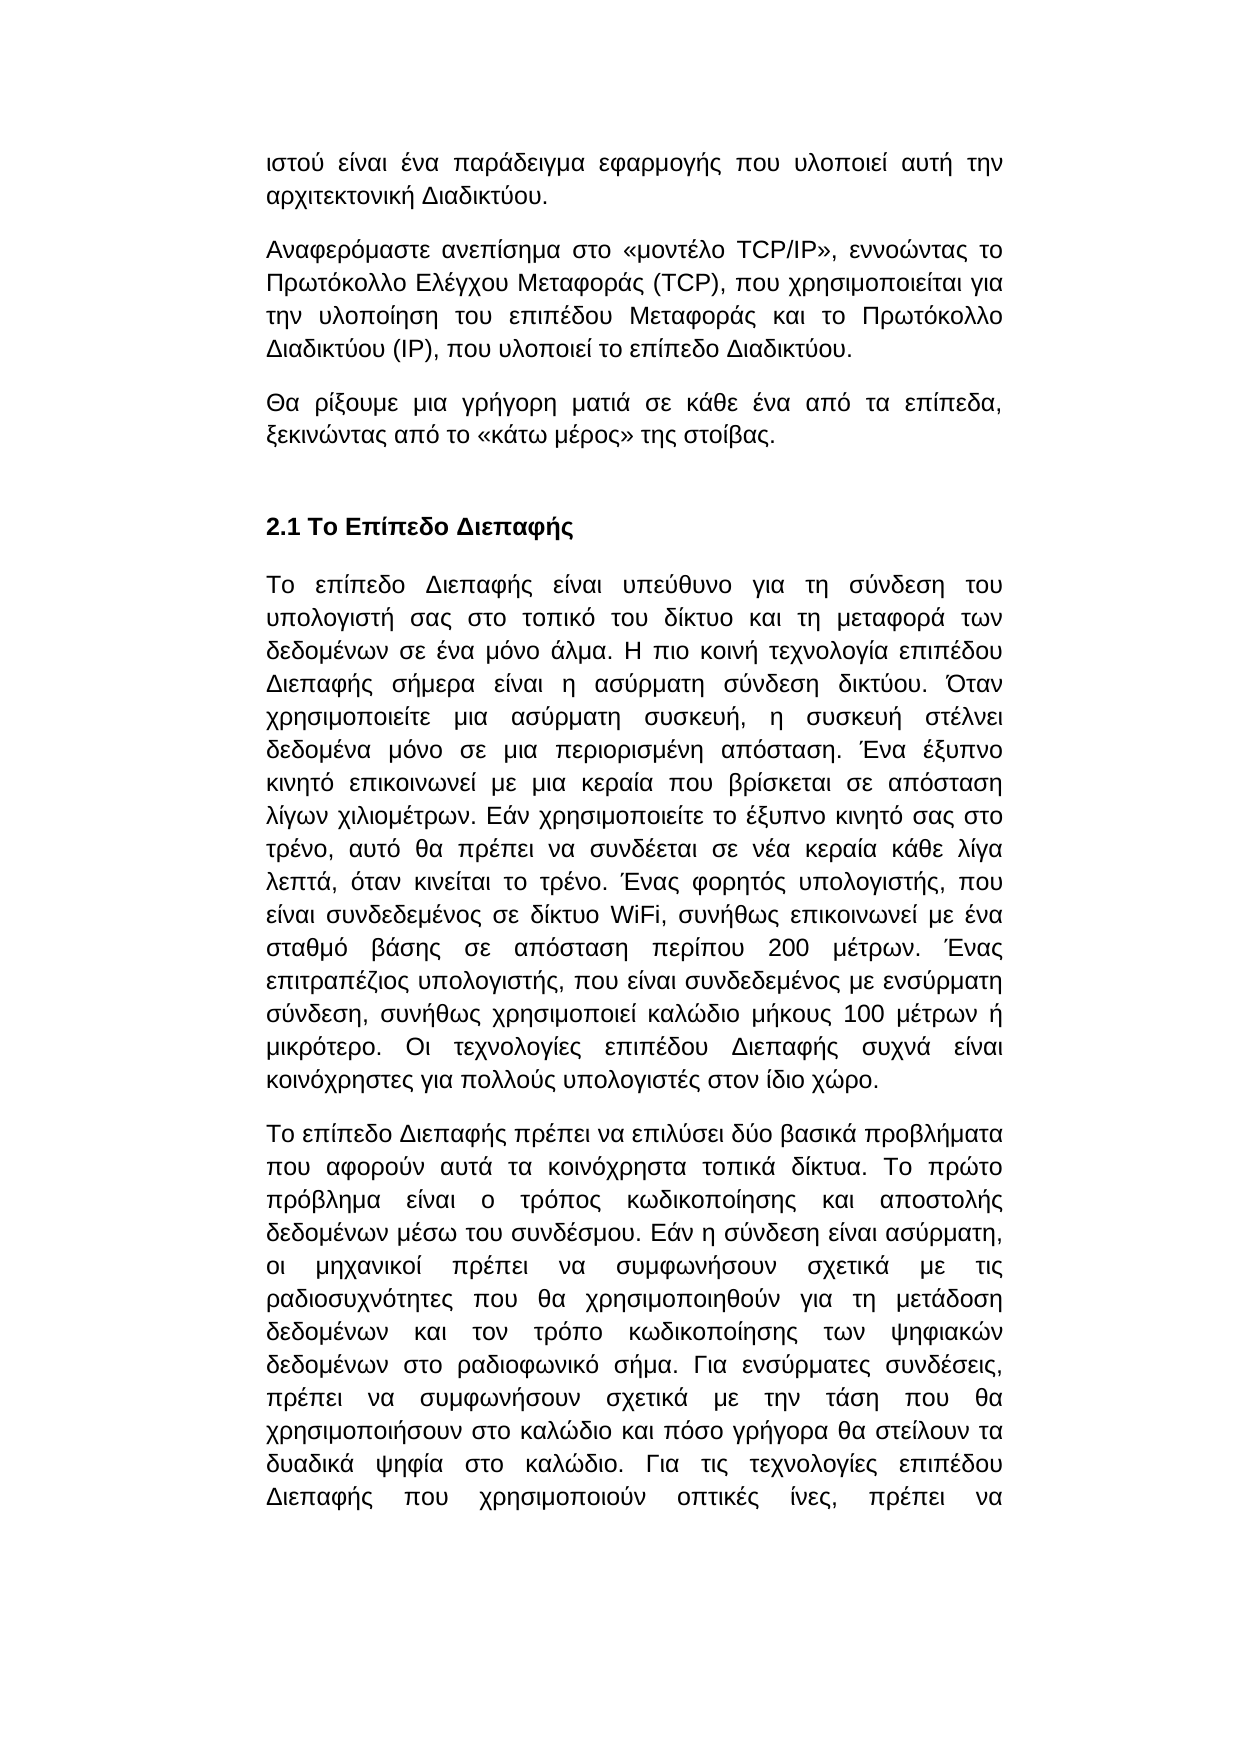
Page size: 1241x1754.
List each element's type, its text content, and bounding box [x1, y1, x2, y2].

text Θα ρίξουμε μια γρήγορη ματιά σε κάθε ένα από τα επίπεδα, ξεκινώντας από το «κάτω μέρος» της στοίβας. [266, 387, 1004, 449]
text Αναφερόμαστε ανεπίσημα στο «μοντέλο TCP/IP», εννοώντας το Πρωτόκολλο Ελέγχου Μεταφοράς (TCP), που χρησιμοποιείται για την υλοποίηση του επιπέδου Μεταφοράς και το Πρωτόκολλο Διαδικτύου (IP), που υλοποιεί το επίπεδο Διαδικτύου. [266, 234, 1004, 362]
text Το επίπεδο Διεπαφής είναι υπεύθυνο για τη σύνδεση του υπολογιστή σας στο τοπικό του δίκτυο και τη μεταφορά των δεδομένων σε ένα μόνο άλμα. Η πιο κοινή τεχνολογία επιπέδου Διεπαφής σήμερα είναι η ασύρματη σύνδεση δικτύου. Όταν χρησιμοποιείτε μια ασύρματη συσκευή, η συσκευή στέλνει δεδομένα μόνο σε μια περιορισμένη απόσταση. Ένα έξυπνο κινητό επικοινωνεί με μια κεραία που βρίσκεται σε απόσταση λίγων χιλιομέτρων. Εάν χρησιμοποιείτε το έξυπνο κινητό σας στο τρένο, αυτό θα πρέπει να συνδέεται σε νέα κεραία κάθε λίγα λεπτά, όταν κινείται το τρένο. Ένας φορητός υπολογιστής, που είναι συνδεδεμένος σε δίκτυο WiFi, συνήθως επικοινωνεί με ένα σταθμό βάσης σε απόσταση περίπου 200 μέτρων. Ένας επιτραπέζιος υπολογιστής, που είναι συνδεδεμένος με ενσύρματη σύνδεση, συνήθως χρησιμοποιεί καλώδιο μήκους 100 μέτρων ή μικρότερο. Οι τεχνολογίες επιπέδου Διεπαφής συχνά είναι κοινόχρηστες για πολλούς υπολογιστές στον ίδιο χώρο. [266, 569, 1004, 1094]
subtitle 2.1 Το Επίπεδο Διεπαφής [266, 512, 1004, 540]
